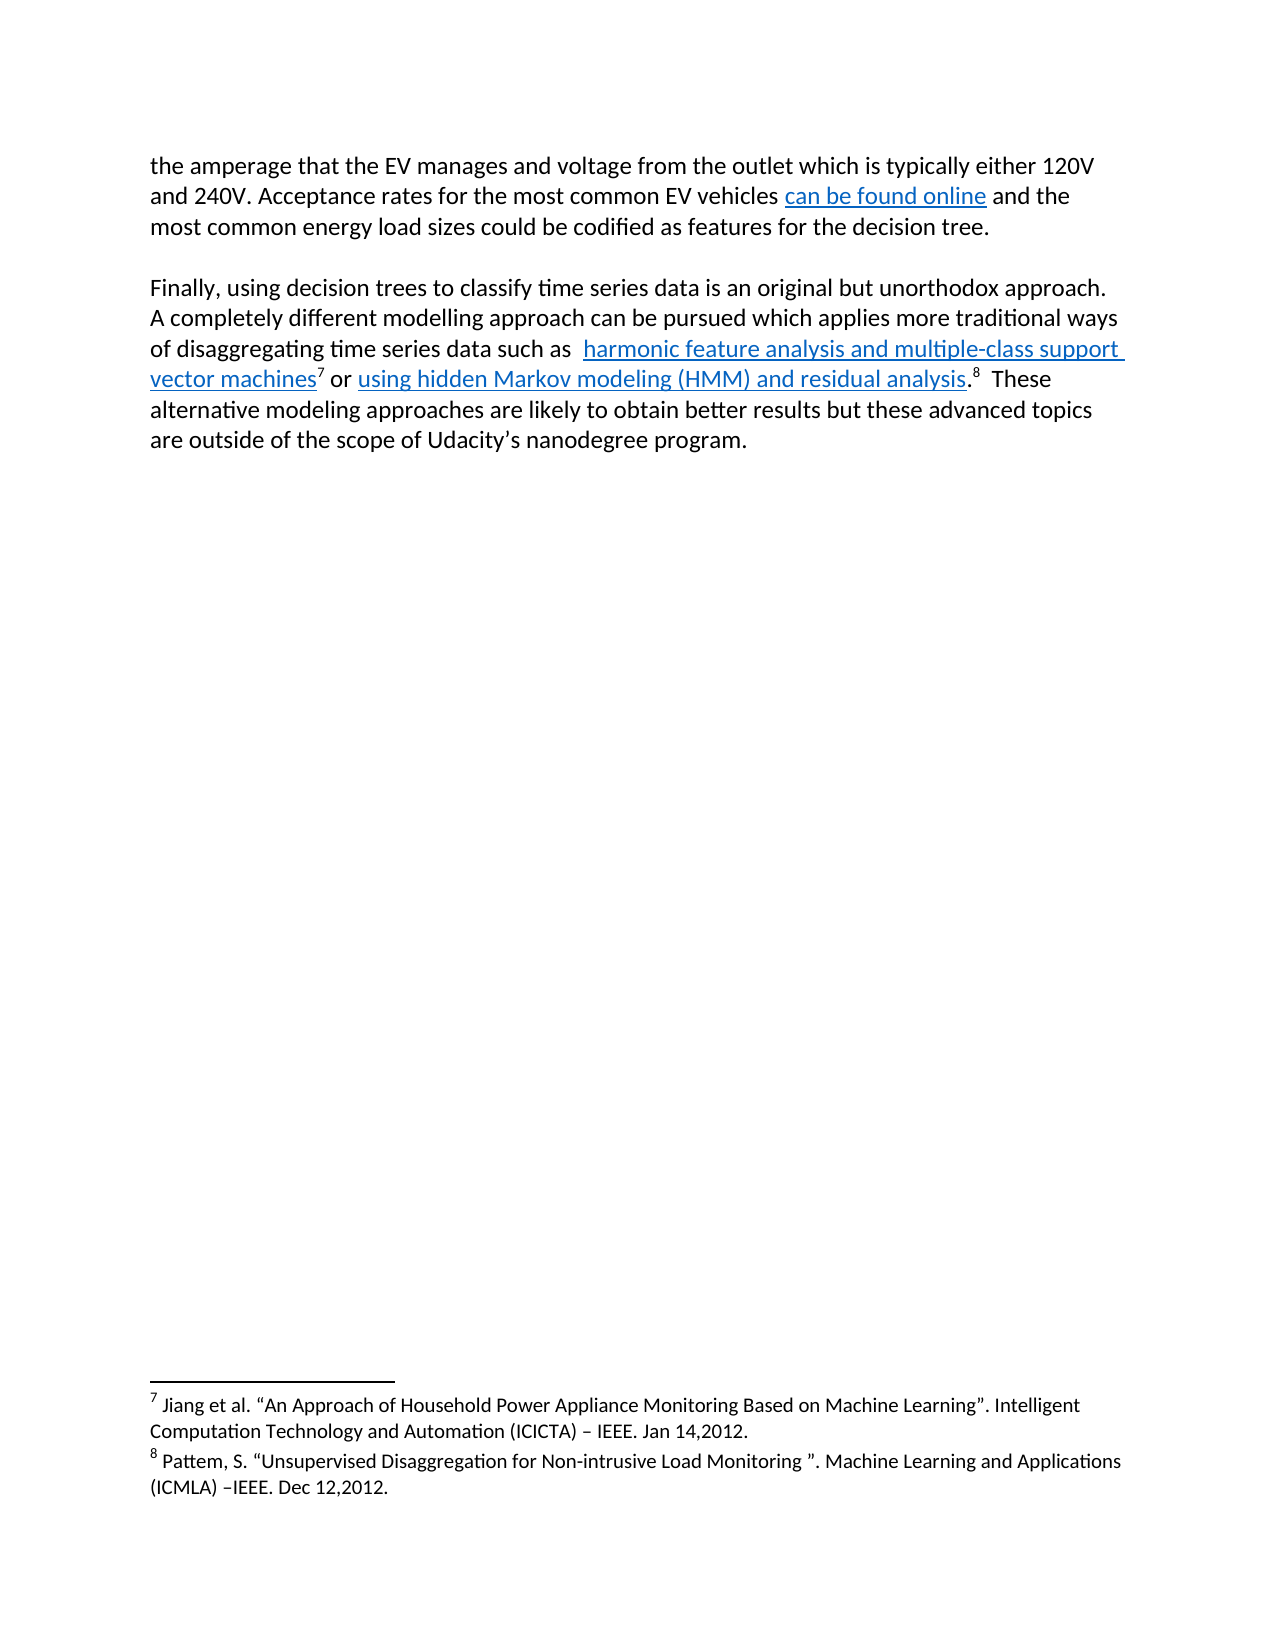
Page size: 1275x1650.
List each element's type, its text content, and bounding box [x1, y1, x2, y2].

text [150, 150, 1125, 242]
text Finally, using decision trees to classify time series data is an original but unorthodox approach. A completely different modelling approach can be pursued which applies more traditional ways of disaggregating time series data such as harmonic feature analysis and multiple-class support vector machines or using hidden Markov modeling (HMM) and residual analysis. These alternative modeling approaches are likely to obtain better results but these advanced topics are outside of the scope of Udacity’s nanodegree program. [150, 272, 1125, 455]
